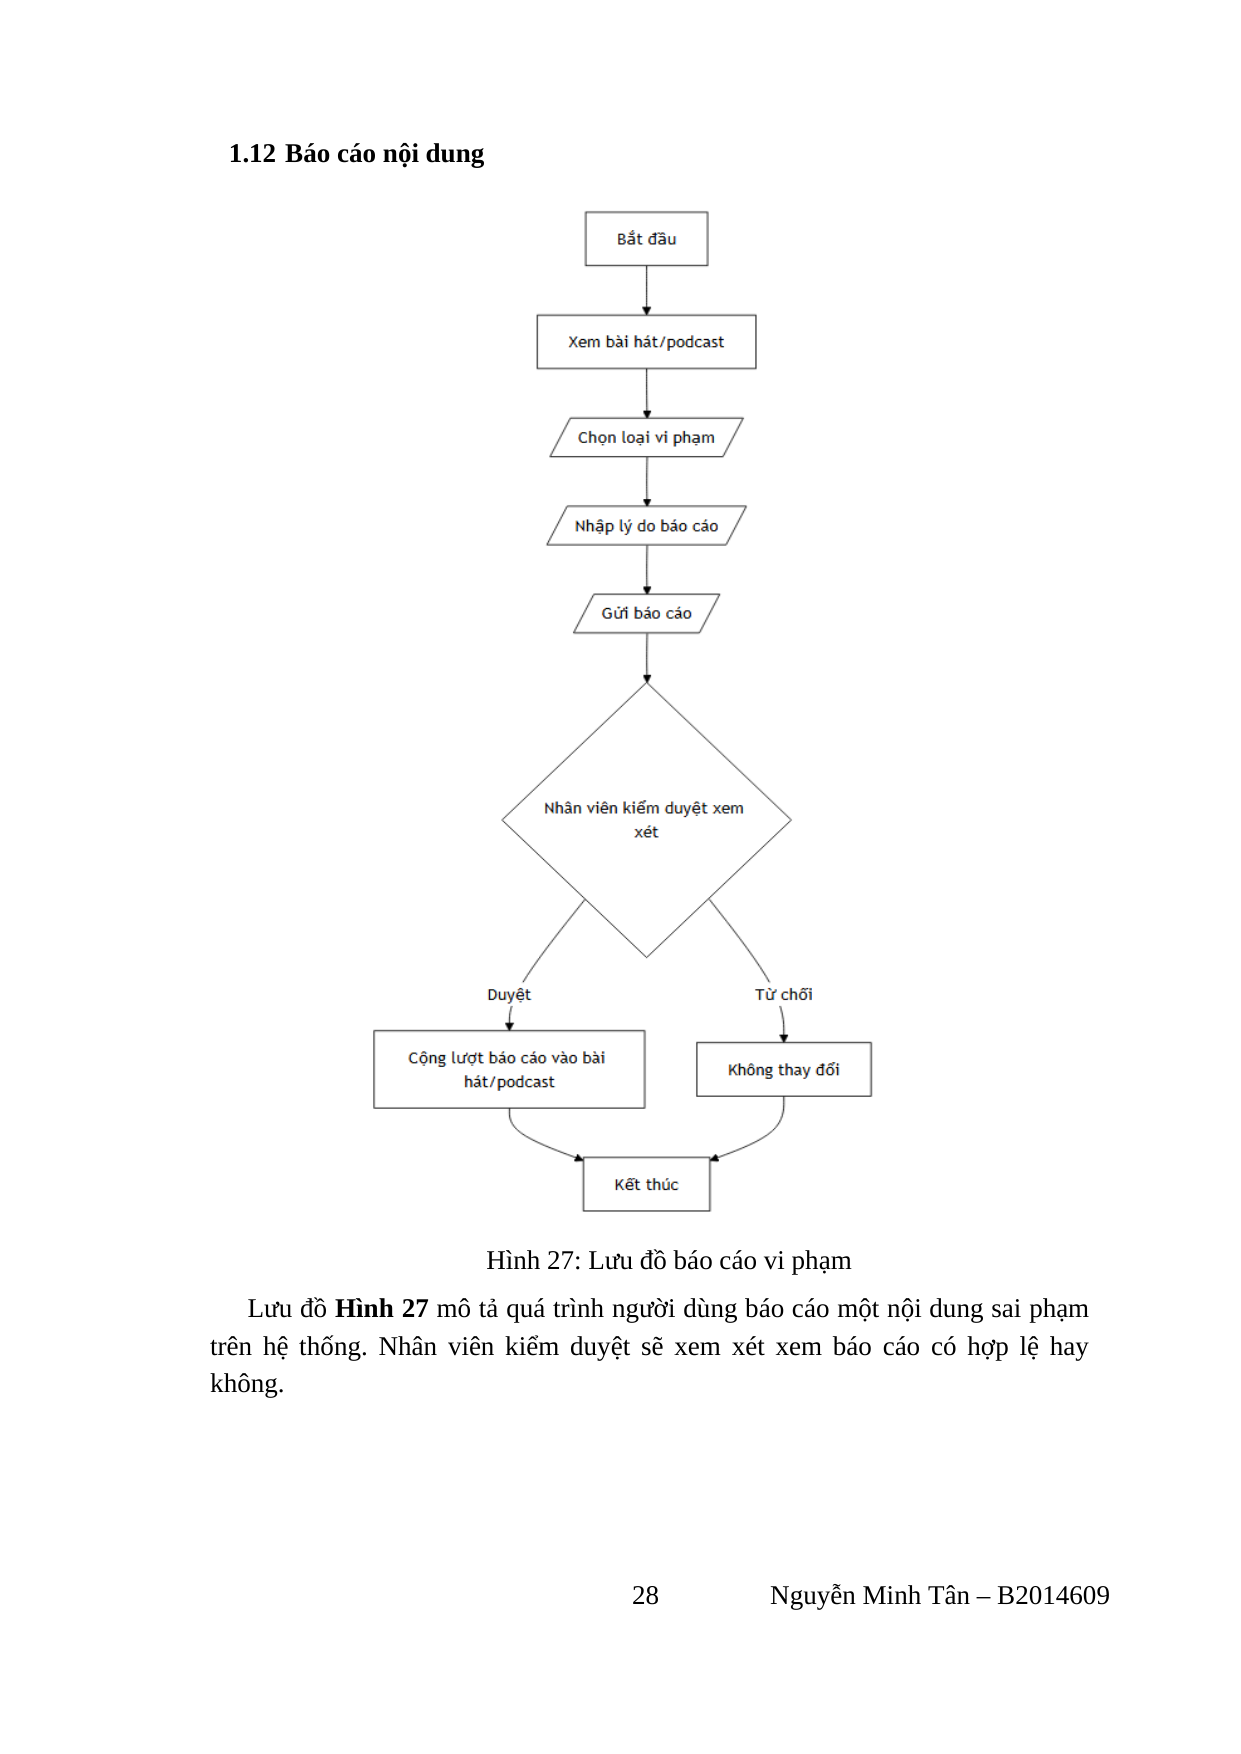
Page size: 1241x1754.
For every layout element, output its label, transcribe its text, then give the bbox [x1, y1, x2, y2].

text Lưu đồ Hình 27 mô tả quá trình người dùng báo cáo một nội dung sai phạm trên hệ thống. Nhân viên kiểm duyệt sẽ xem xét xem báo cáo có hợp lệ hay không. [210, 1292, 1090, 1398]
picture [210, 187, 1091, 1226]
subtitle Báo cáo nội dung [210, 137, 1090, 168]
